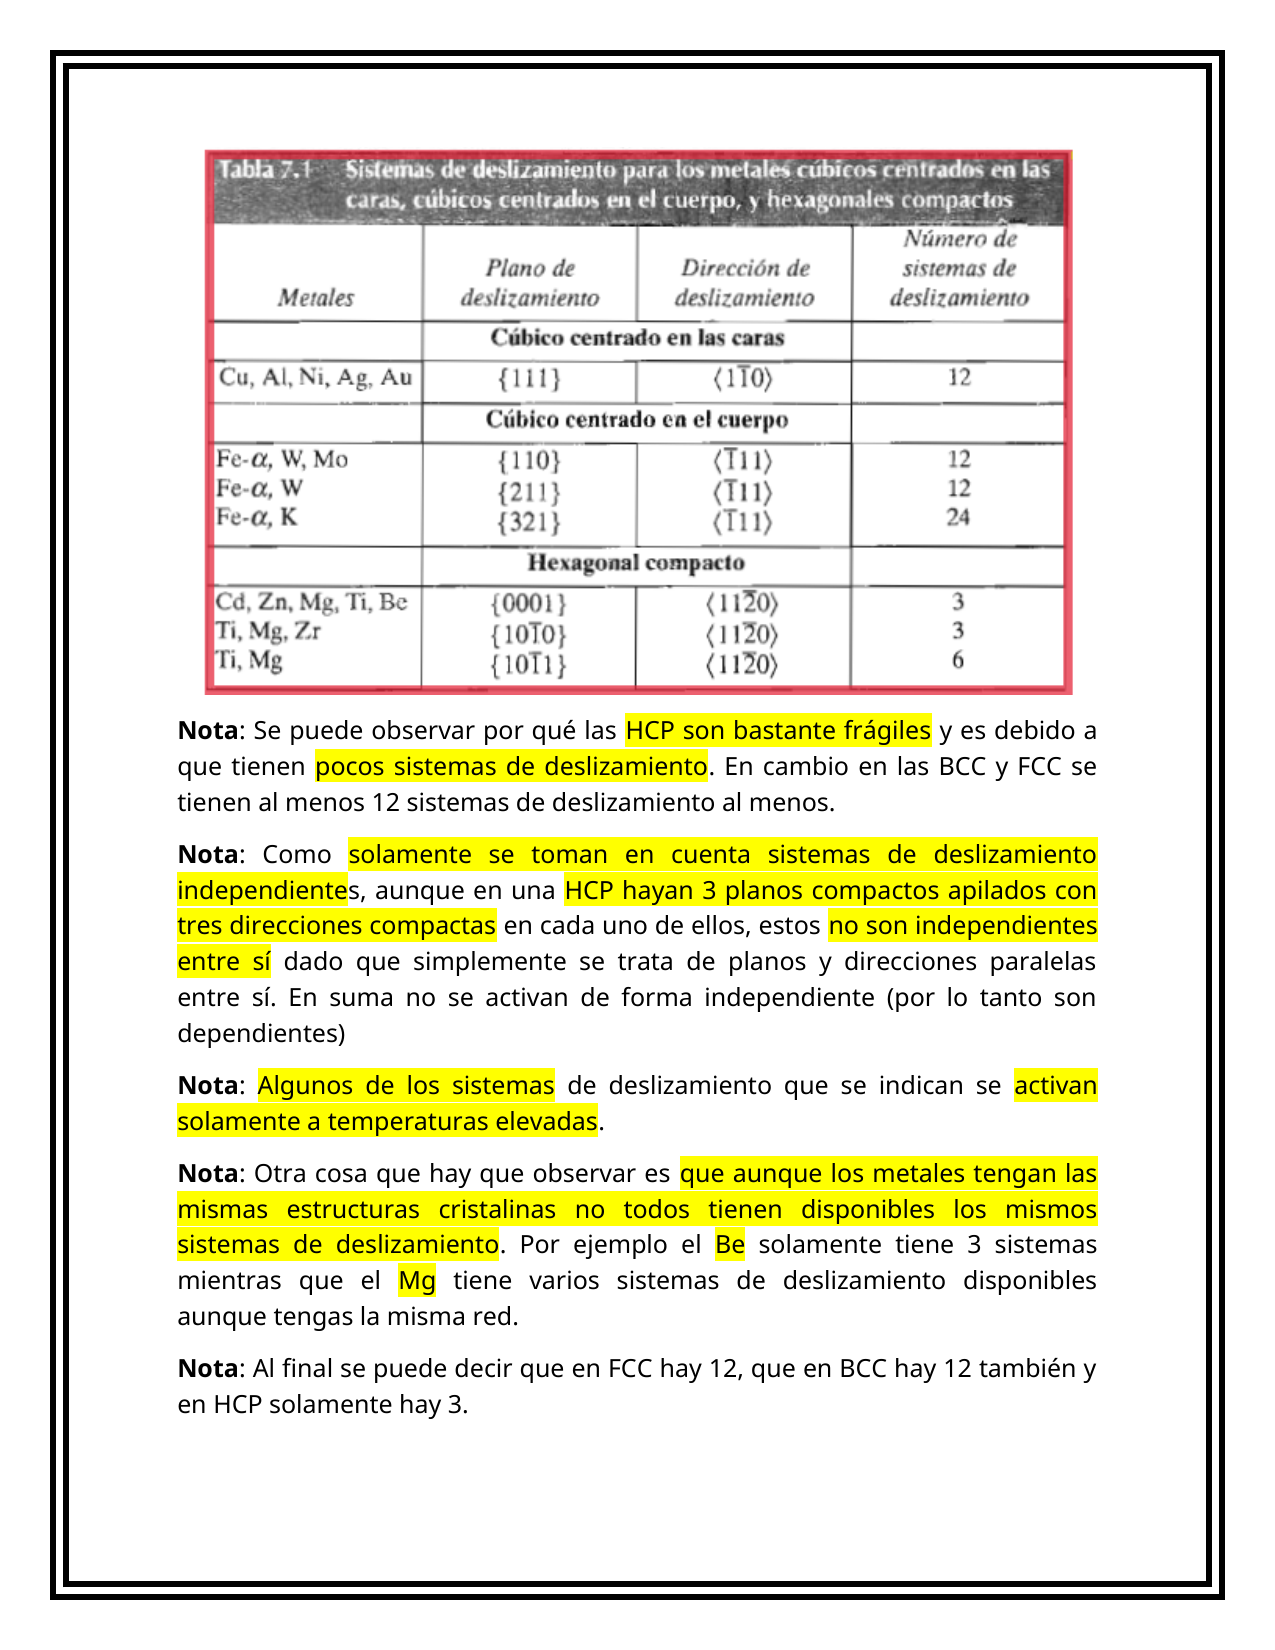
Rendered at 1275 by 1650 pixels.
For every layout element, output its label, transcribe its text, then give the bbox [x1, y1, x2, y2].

picture [202, 147, 1073, 695]
text Nota: Algunos de los sistemas de deslizamiento que se indican se activan solamente a temperaturas elevadas. [177, 1068, 1098, 1137]
text Nota: Al final se puede decir que en FCC hay 12, que en BCC hay 12 también y en HCP solamente hay 3. [177, 1351, 1098, 1421]
text Nota: Otra cosa que hay que observar es que aunque los metales tengan las mismas estructuras cristalinas no todos tienen disponibles los mismos sistemas de deslizamiento. Por ejemplo el Be solamente tiene 3 sistemas mientras que el Mg tiene varios sistemas de deslizamiento disponibles aunque tengas la misma red. [177, 1156, 1098, 1191]
text Nota: Se puede observar por qué las HCP son bastante frágiles y es debido a que tienen pocos sistemas de deslizamiento. En cambio en las BCC y FCC se tienen al menos 12 sistemas de deslizamiento al menos. [177, 713, 1098, 818]
text Nota: Otra cosa que hay que observar es que aunque los metales tengan las mismas estructuras cristalinas no todos tienen disponibles los mismos sistemas de deslizamiento. Por ejemplo el Be solamente tiene 3 sistemas mientras que el Mg tiene varios sistemas de deslizamiento disponibles aunque tengas la misma red. [177, 1226, 1098, 1333]
text Nota: Como solamente se toman en cuenta sistemas de deslizamiento independientes, aunque en una HCP hayan 3 planos compactos apilados con tres direcciones compactas en cada uno de ellos, estos no son independientes entre sí dado que simplemente se trata de planos y direcciones paralelas entre sí. En suma no se activan de forma independiente (por lo tanto son dependientes) [177, 837, 1098, 1049]
